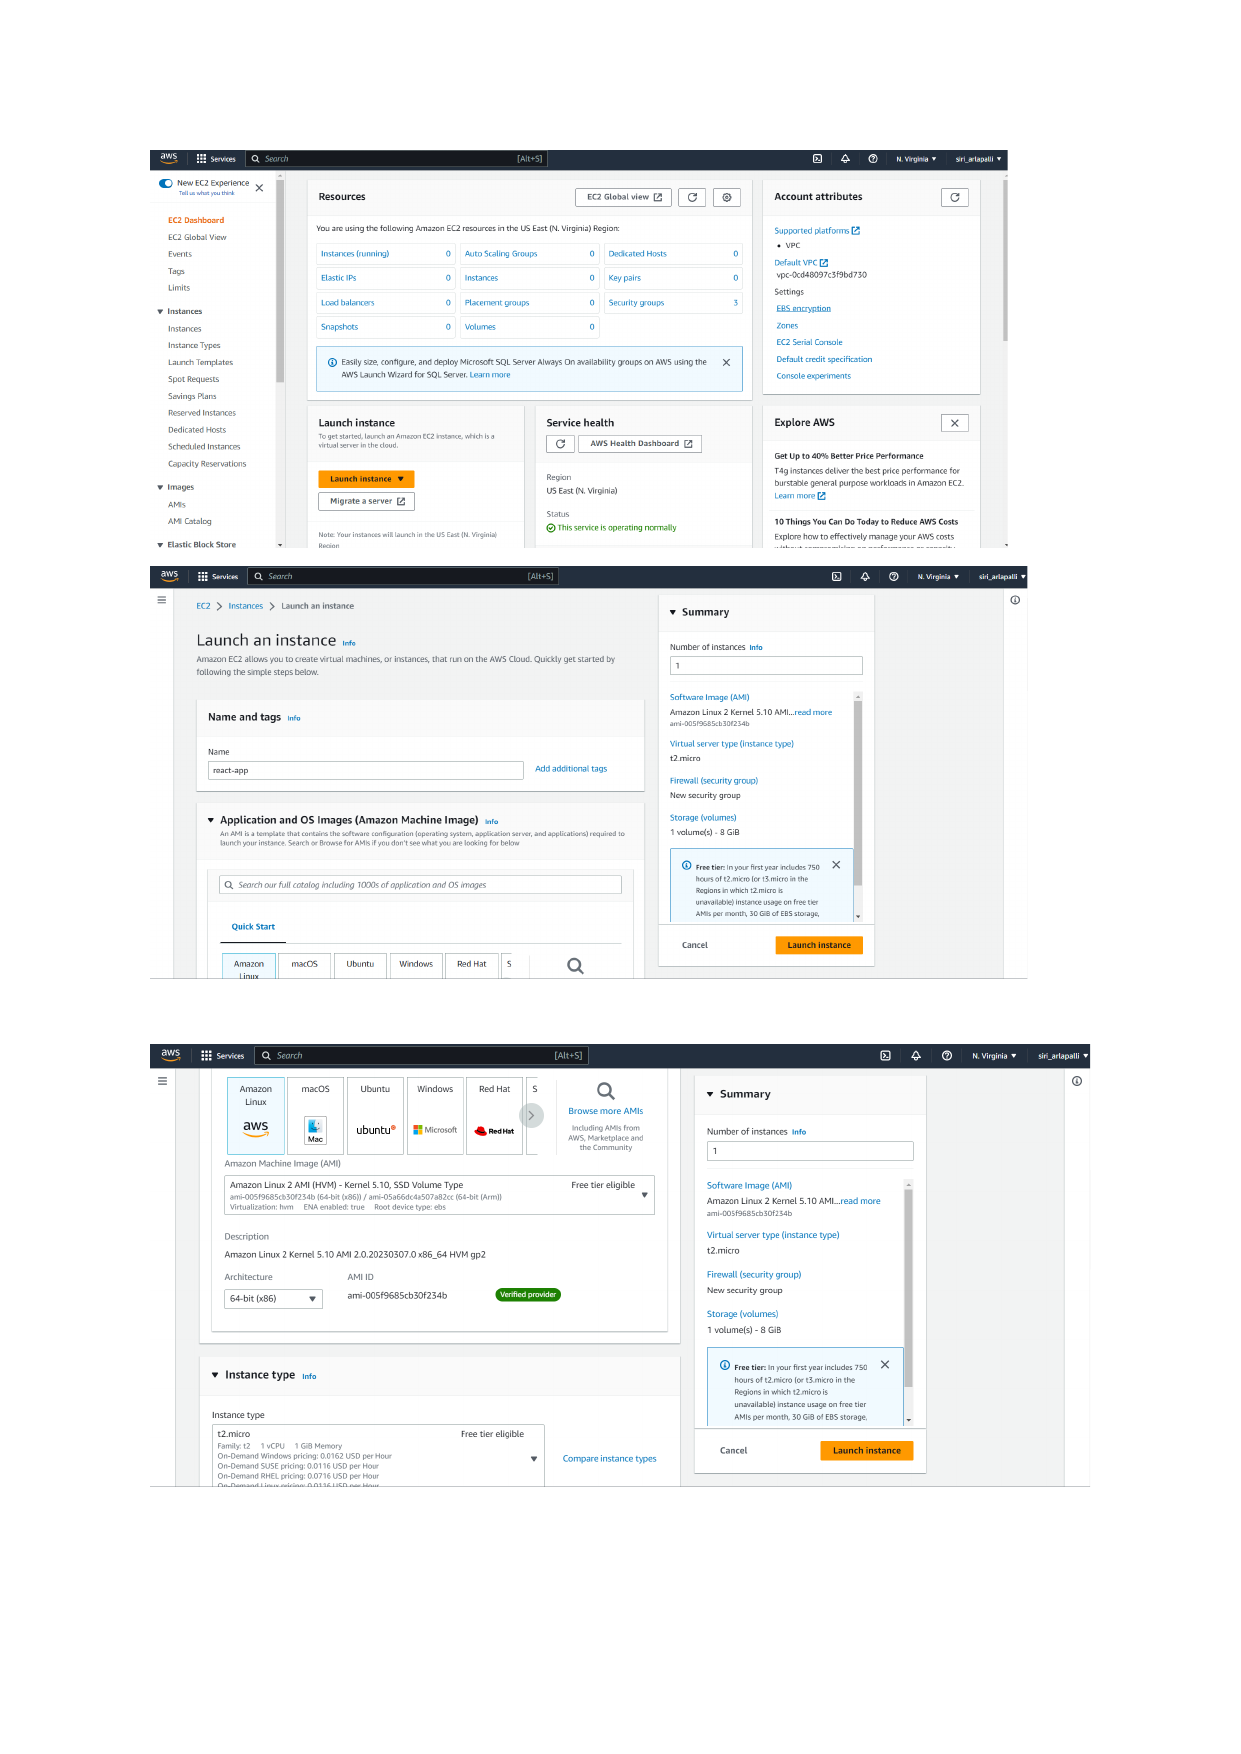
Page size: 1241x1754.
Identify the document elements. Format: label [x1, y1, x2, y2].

picture [150, 566, 1028, 979]
picture [150, 1044, 1091, 1487]
picture [150, 150, 1008, 548]
